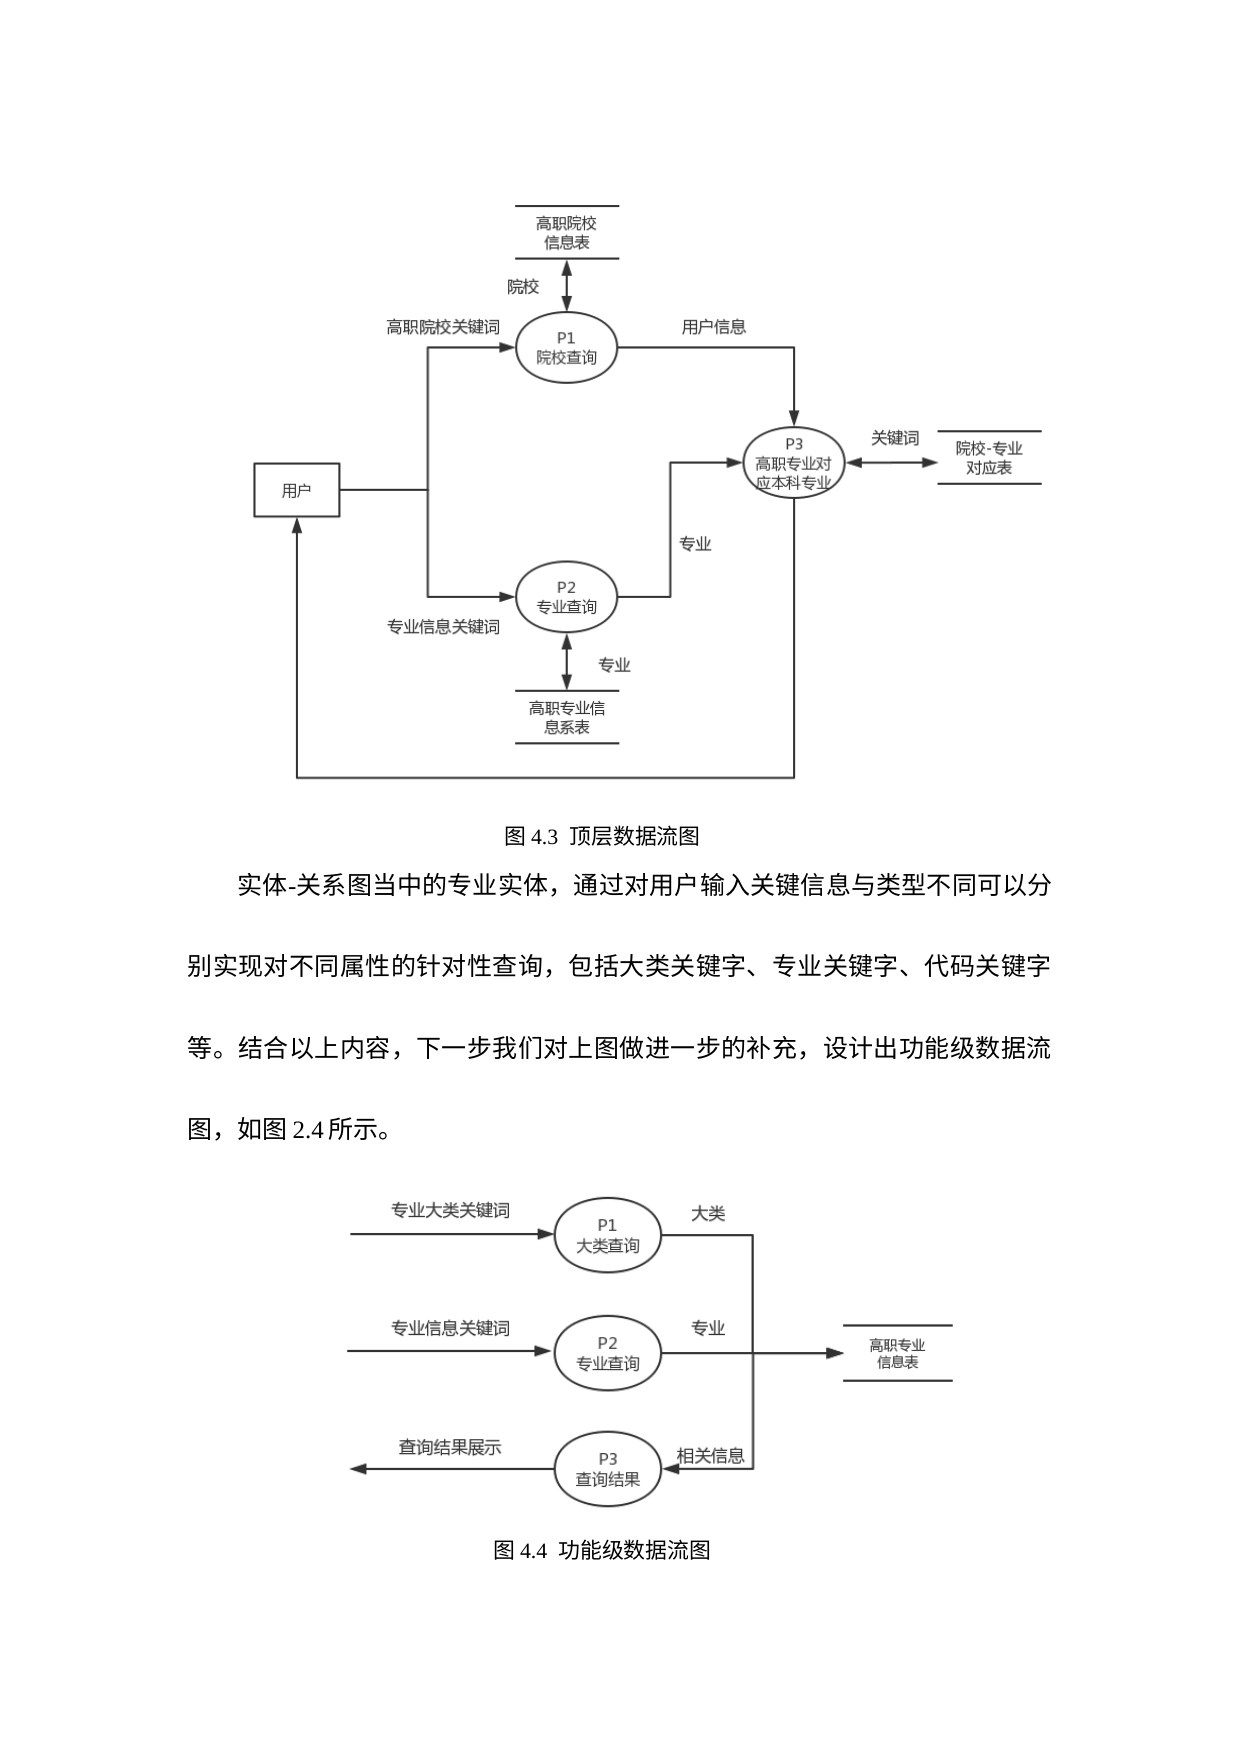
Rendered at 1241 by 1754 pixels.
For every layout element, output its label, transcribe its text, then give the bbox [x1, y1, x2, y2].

text 图4.3 顶层数据流图 [234, 819, 971, 851]
text 实体-关系图当中的专业实体，通过对用户输入关键信息与类型不同可以分别实现对不同属性的针对性查询，包括大类关键字、专业关键字、代码关键字等。结合以上内容，下一步我们对上图做进一步的补充，设计出功能级数据流图，如图2.4所示。 [187, 851, 1053, 1160]
picture [237, 162, 1057, 797]
text 图4.4 功能级数据流图 [234, 1533, 971, 1566]
picture [317, 1168, 973, 1512]
